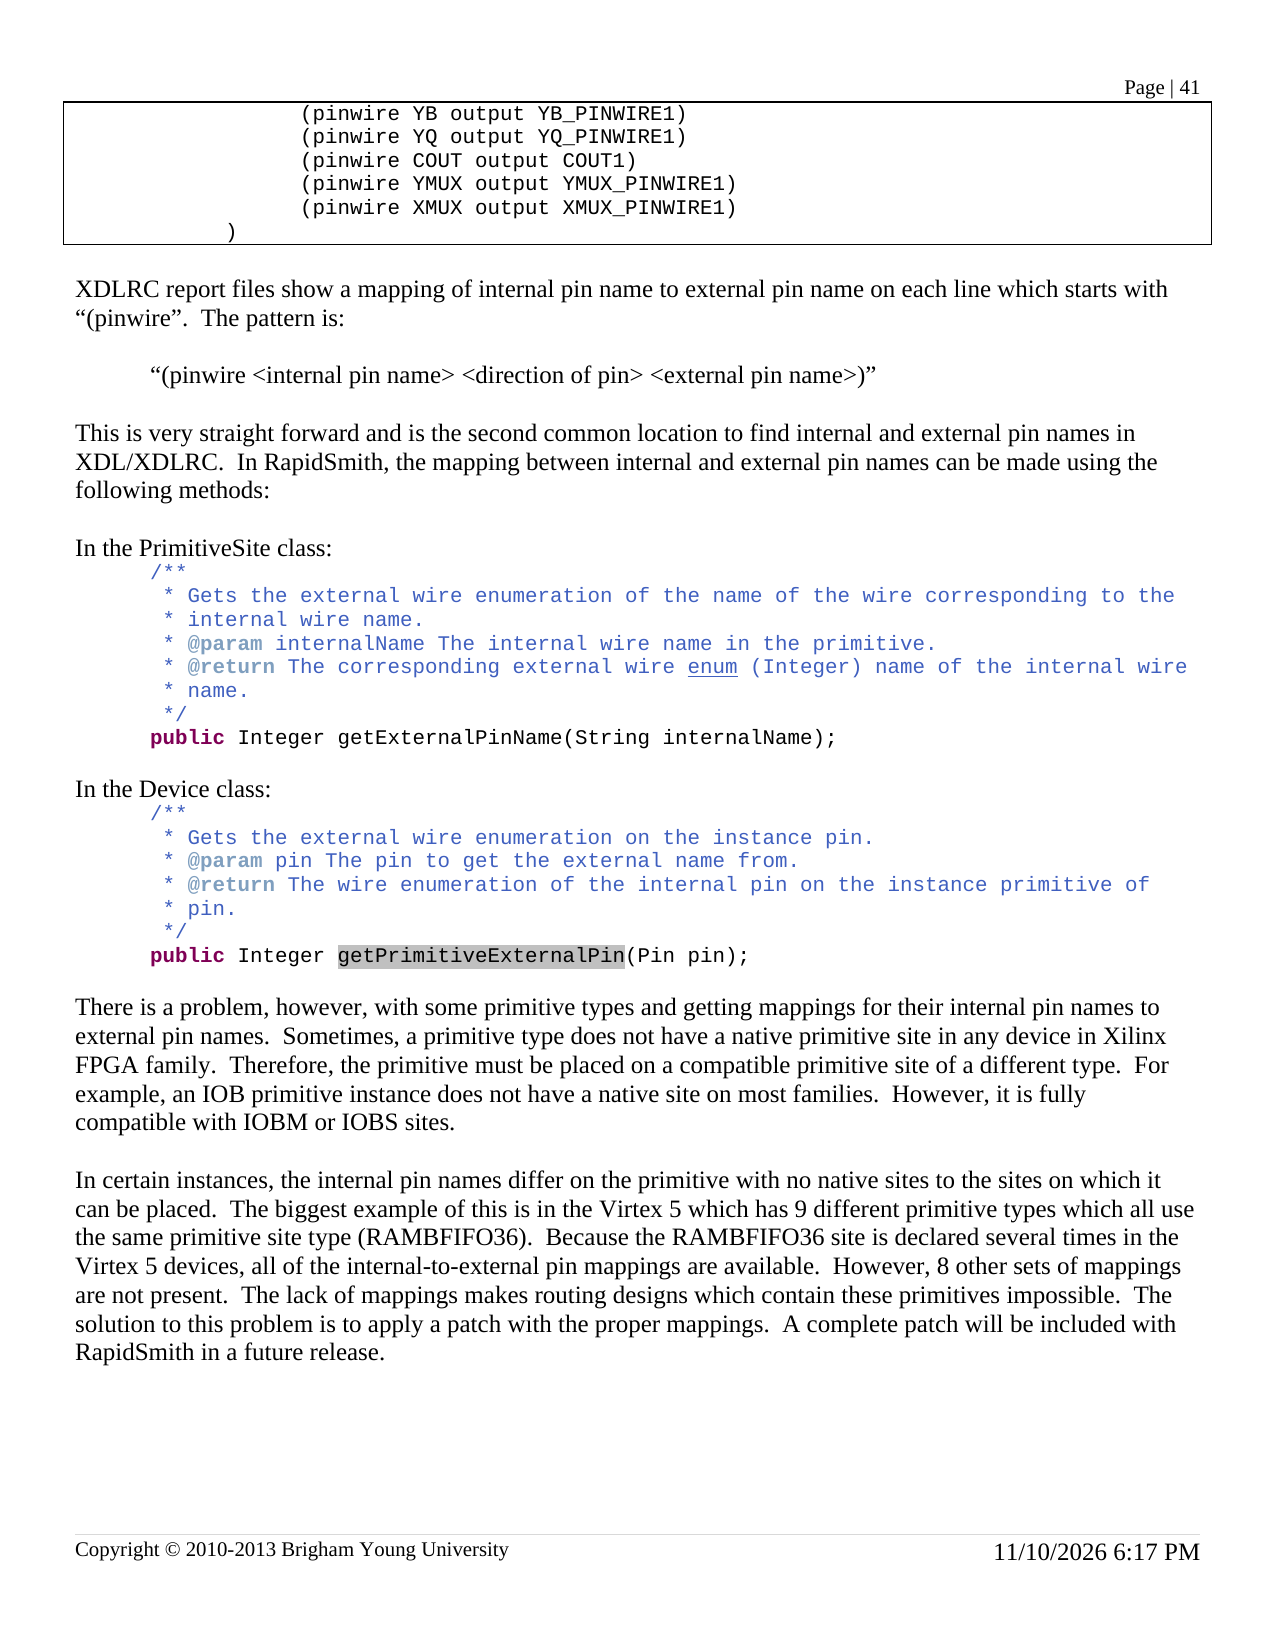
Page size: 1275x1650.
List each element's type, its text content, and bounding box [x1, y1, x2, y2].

text public Integer getPrimitiveExternalPin(Pin pin); [75, 945, 338, 969]
text * Gets the external wire enumeration on the instance pin. [75, 827, 1200, 851]
text public Integer getPrimitiveExternalPin(Pin pin); [625, 945, 1200, 969]
text /** [75, 562, 1200, 585]
text This is very straight forward and is the second common location to find internal and external pin names in XDL/XDLRC. In RapidSmith, the mapping between internal and external pin names can be made using the following methods: [75, 418, 1200, 504]
text */ [75, 921, 1200, 945]
text In the Device class: [75, 774, 1200, 803]
text In certain instances, the internal pin names differ on the primitive with no native sites to the sites on which it can be placed. The biggest example of this is in the Virtex 5 which has 9 different primitive types which all use the same primitive site type (RAMBFIFO36). Because the RAMBFIFO36 site is declared several times in the Virtex 5 devices, all of the internal-to-external pin mappings are available. However, 8 other sets of mappings are not present. The lack of mappings makes routing designs which contain these primitives impossible. The solution to this problem is to apply a patch with the proper mappings. A complete patch will be included with RapidSmith in a future release. [75, 1165, 1200, 1366]
text * @return The wire enumeration of the internal pin on the instance primitive of [75, 874, 1200, 898]
text * Gets the external wire enumeration of the name of the wire corresponding to the [75, 585, 1200, 609]
text There is a problem, however, with some primitive types and getting mappings for their internal pin names to external pin names. Sometimes, a primitive type does not have a native primitive site in any device in Xilinx FPGA family. Therefore, the primitive must be placed on a compatible primitive site of a different type. For example, an IOB primitive instance does not have a native site on most families. However, it is fully compatible with IOBM or IOBS sites. [75, 992, 1200, 1136]
text * @param pin The pin to get the external name from. [75, 851, 1200, 874]
text XDLRC report files show a mapping of internal pin name to external pin name on each line which starts with “(pinwire”. The pattern is: [75, 274, 1200, 332]
text * @param internalName The internal wire name in the primitive. [75, 633, 1200, 656]
text * @return The corresponding external wire enum (Integer) name of the internal wire [75, 656, 1200, 680]
text * internal wire name. [75, 609, 1200, 633]
text * name. [75, 680, 1200, 703]
text /** [75, 803, 1200, 827]
text * pin. [75, 898, 1200, 921]
text */ [75, 703, 1200, 727]
text “(pinwire <internal pin name> <direction of pin> <external pin name>)” [75, 360, 1200, 389]
text public Integer getExternalPinName(String internalName); [75, 727, 1200, 751]
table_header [64, 103, 1211, 244]
text In the PrimitiveSite class: [75, 533, 1200, 562]
